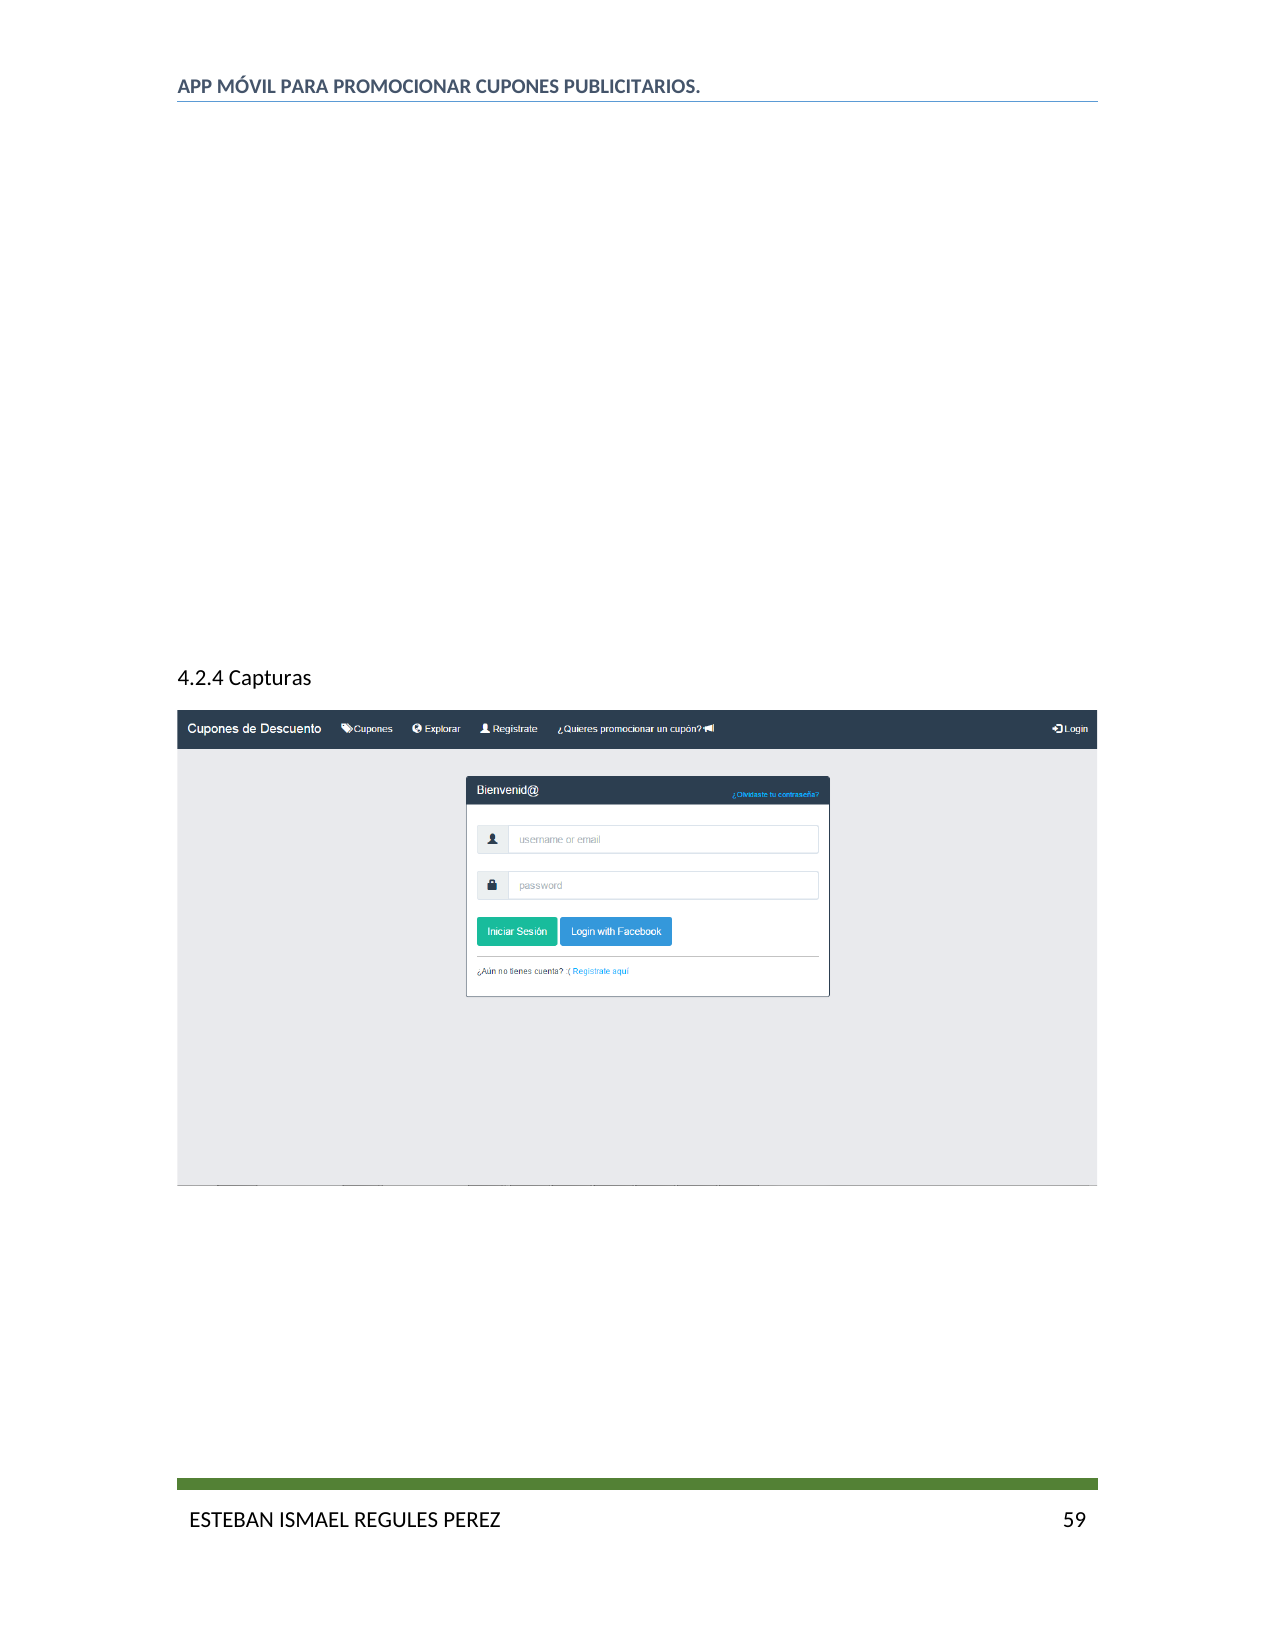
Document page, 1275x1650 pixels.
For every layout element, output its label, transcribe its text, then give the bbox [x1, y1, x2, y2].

picture [177, 710, 1098, 1186]
text 4.2.4 Capturas [177, 663, 1098, 691]
